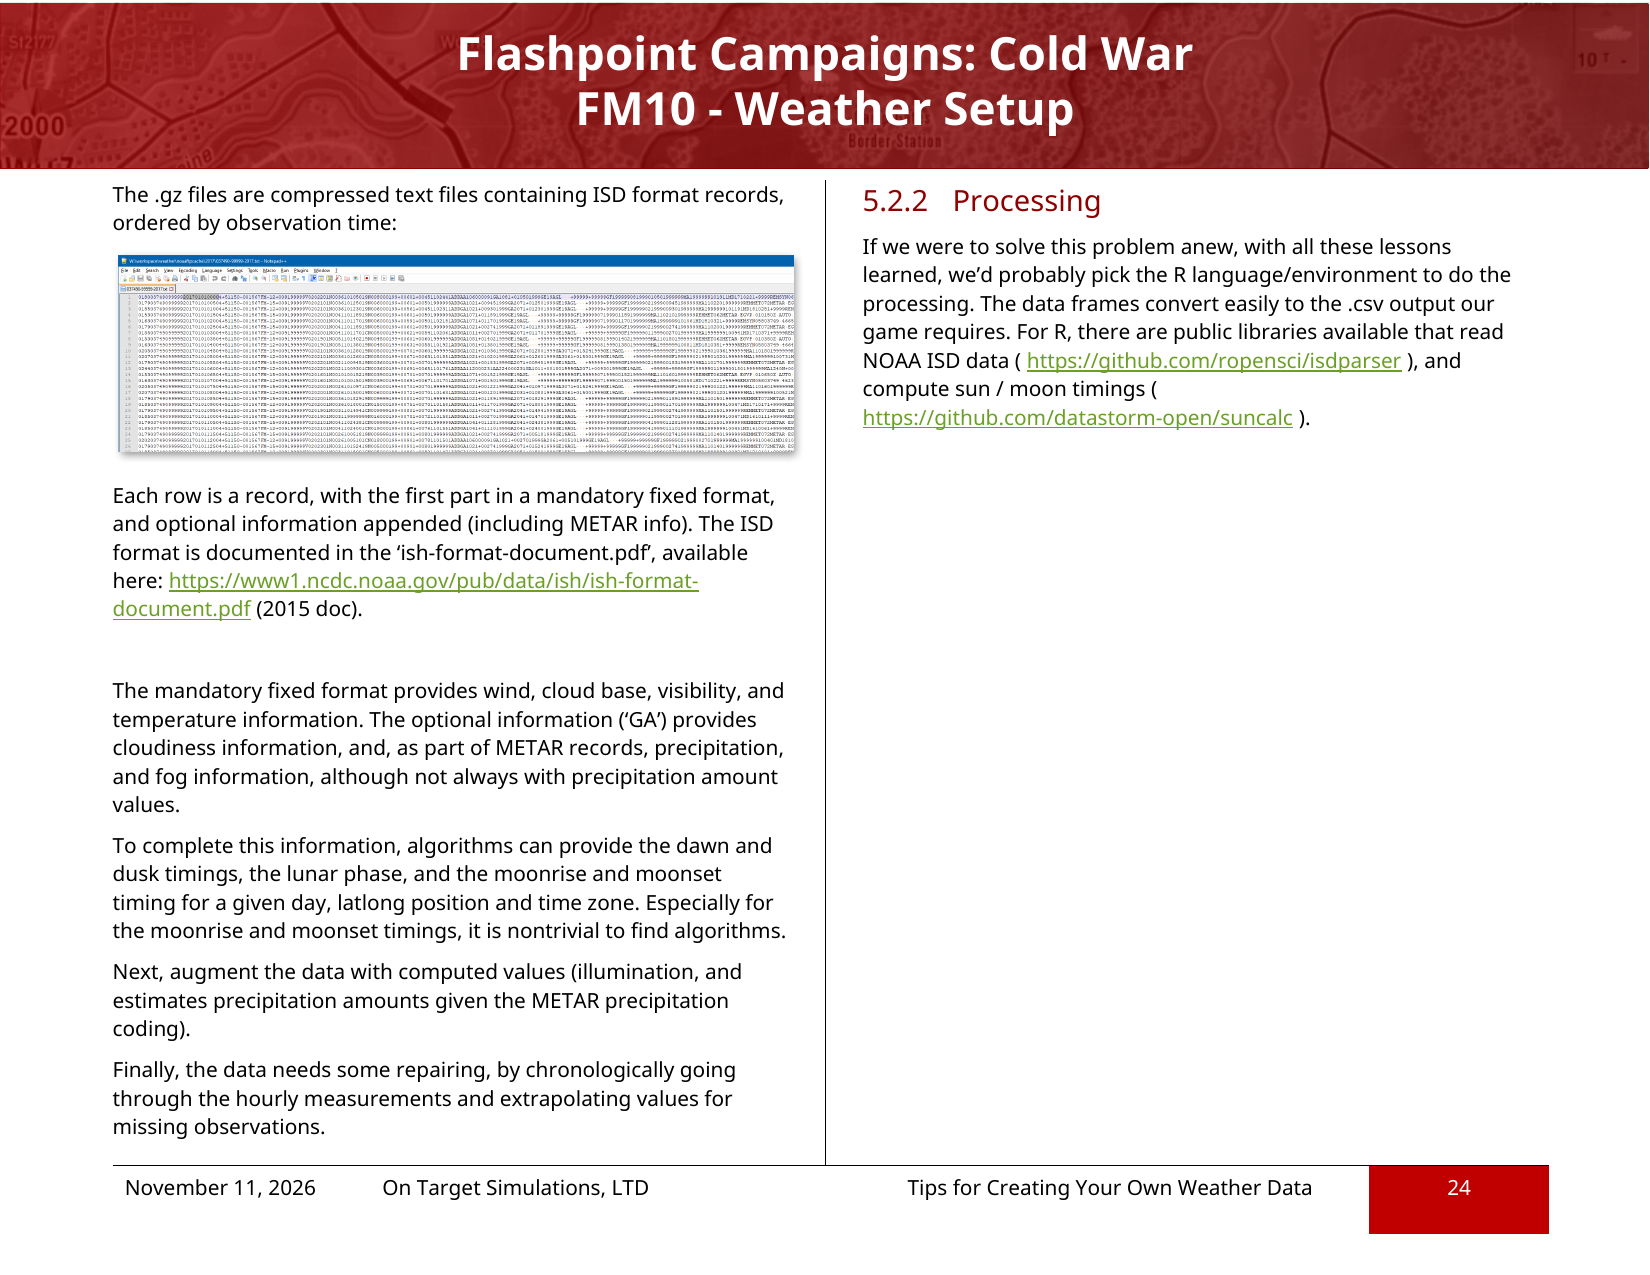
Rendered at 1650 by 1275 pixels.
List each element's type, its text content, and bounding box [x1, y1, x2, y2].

subtitle Processing [862, 180, 1537, 220]
text Each row is a record, with the first part in a mandatory fixed format, and optional information appended (including METAR info). The ISD format is documented in the ‘ish-format-document.pdf’, available here: https://www1.ncdc.noaa.gov/pub/data/ish/ish-format-document.pdf (2015 doc). [112, 481, 787, 623]
picture [0, 2, 1650, 168]
text The mandatory fixed format provides wind, cloud base, visibility, and temperature information. The optional information (‘GA’) provides cloudiness information, and, as part of METAR records, precipitation, and fog information, although not always with precipitation amount values. [112, 676, 787, 819]
text Finally, the data needs some repairing, by chronologically going through the hourly measurements and extrapolating values for missing observations. [112, 1055, 787, 1141]
text The .gz files are compressed text files containing ISD format records, ordered by observation time: [112, 180, 787, 237]
picture [118, 255, 794, 452]
text To complete this information, algorithms can provide the dawn and dusk timings, the lunar phase, and the moonrise and moonset timing for a given day, latlong position and time zone. Especially for the moonrise and moonset timings, it is nontrivial to find algorithms. [112, 831, 787, 945]
text Next, augment the data with computed values (illumination, and estimates precipitation amounts given the METAR precipitation coding). [112, 957, 787, 1043]
text If we were to solve this problem anew, with all these lessons learned, we’d probably pick the R language/environment to do the processing. The data frames convert easily to the .csv output our game requires. For R, there are public libraries available that read NOAA ISD data ( https://github.com/ropensci/isdparser ), and compute sun / moon timings ( https://github.com/datastorm-open/suncalc ). [862, 232, 1537, 431]
